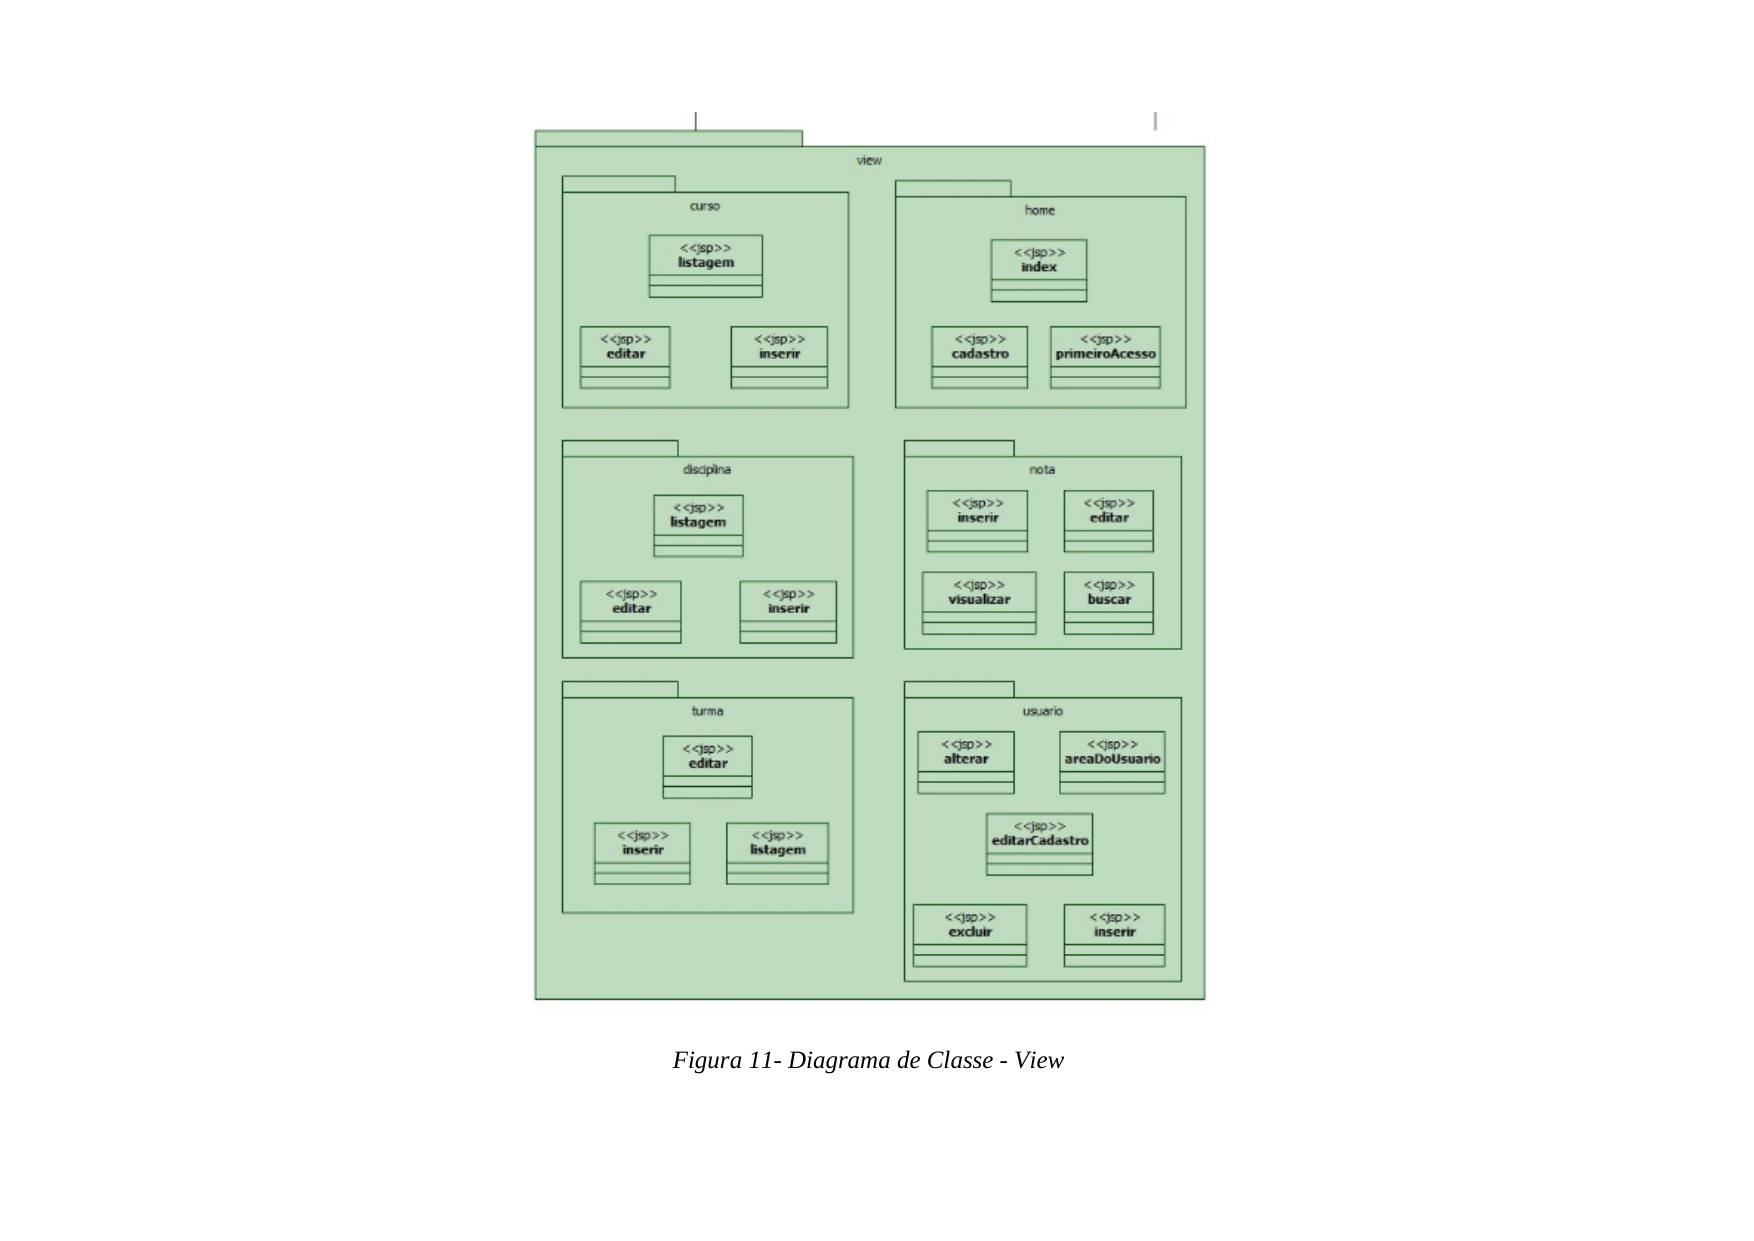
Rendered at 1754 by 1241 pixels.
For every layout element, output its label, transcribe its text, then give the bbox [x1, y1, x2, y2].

picture [488, 112, 1248, 1018]
text Figura 11- Diagrama de Classe - View [133, 1045, 1604, 1074]
